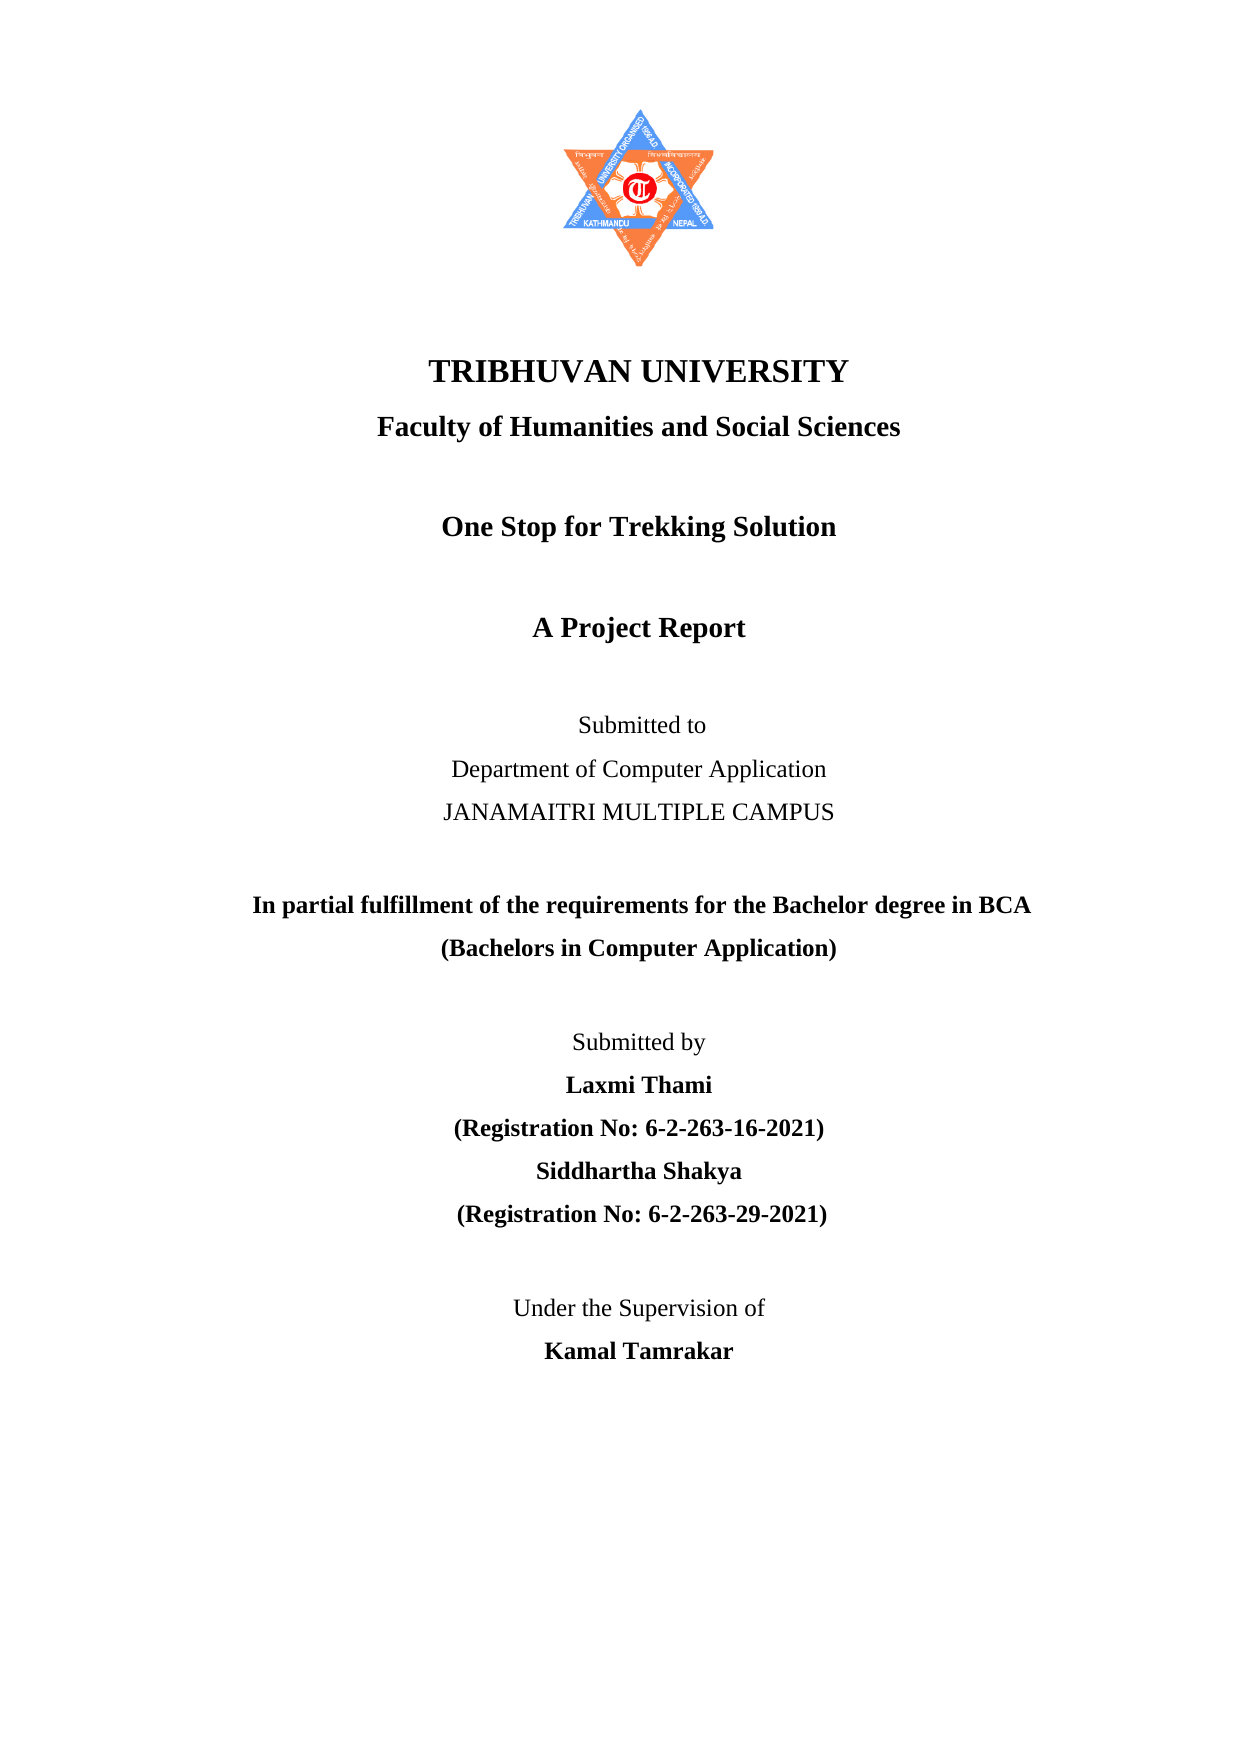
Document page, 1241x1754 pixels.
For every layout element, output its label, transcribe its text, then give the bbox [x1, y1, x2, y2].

text Submitted by [187, 1027, 1090, 1056]
text Kamal Tamrakar [187, 1336, 1090, 1365]
text Faculty of Humanities and Social Sciences [187, 409, 1090, 442]
text Department of Computer Application [187, 754, 1090, 782]
text Under the Supervision of [187, 1293, 1090, 1322]
text (Registration No: 6-2-263-29-2021) [187, 1199, 1090, 1228]
text JANAMAITRI MULTIPLE CAMPUS [187, 797, 1090, 826]
text (Registration No: 6-2-263-16-2021) [187, 1113, 1090, 1142]
text Laxmi Thami [187, 1070, 1090, 1099]
text A Project Report [187, 610, 1090, 643]
picture [560, 109, 713, 265]
text TRIBHUVAN UNIVERSITY [187, 351, 1090, 389]
text Submitted to [187, 711, 1090, 739]
text One Stop for Trekking Solution [187, 509, 1090, 543]
text Siddhartha Shakya [187, 1156, 1090, 1185]
text In partial fulfillment of the requirements for the Bachelor degree in BCA (Bachelors in Computer Application) [187, 890, 1090, 962]
